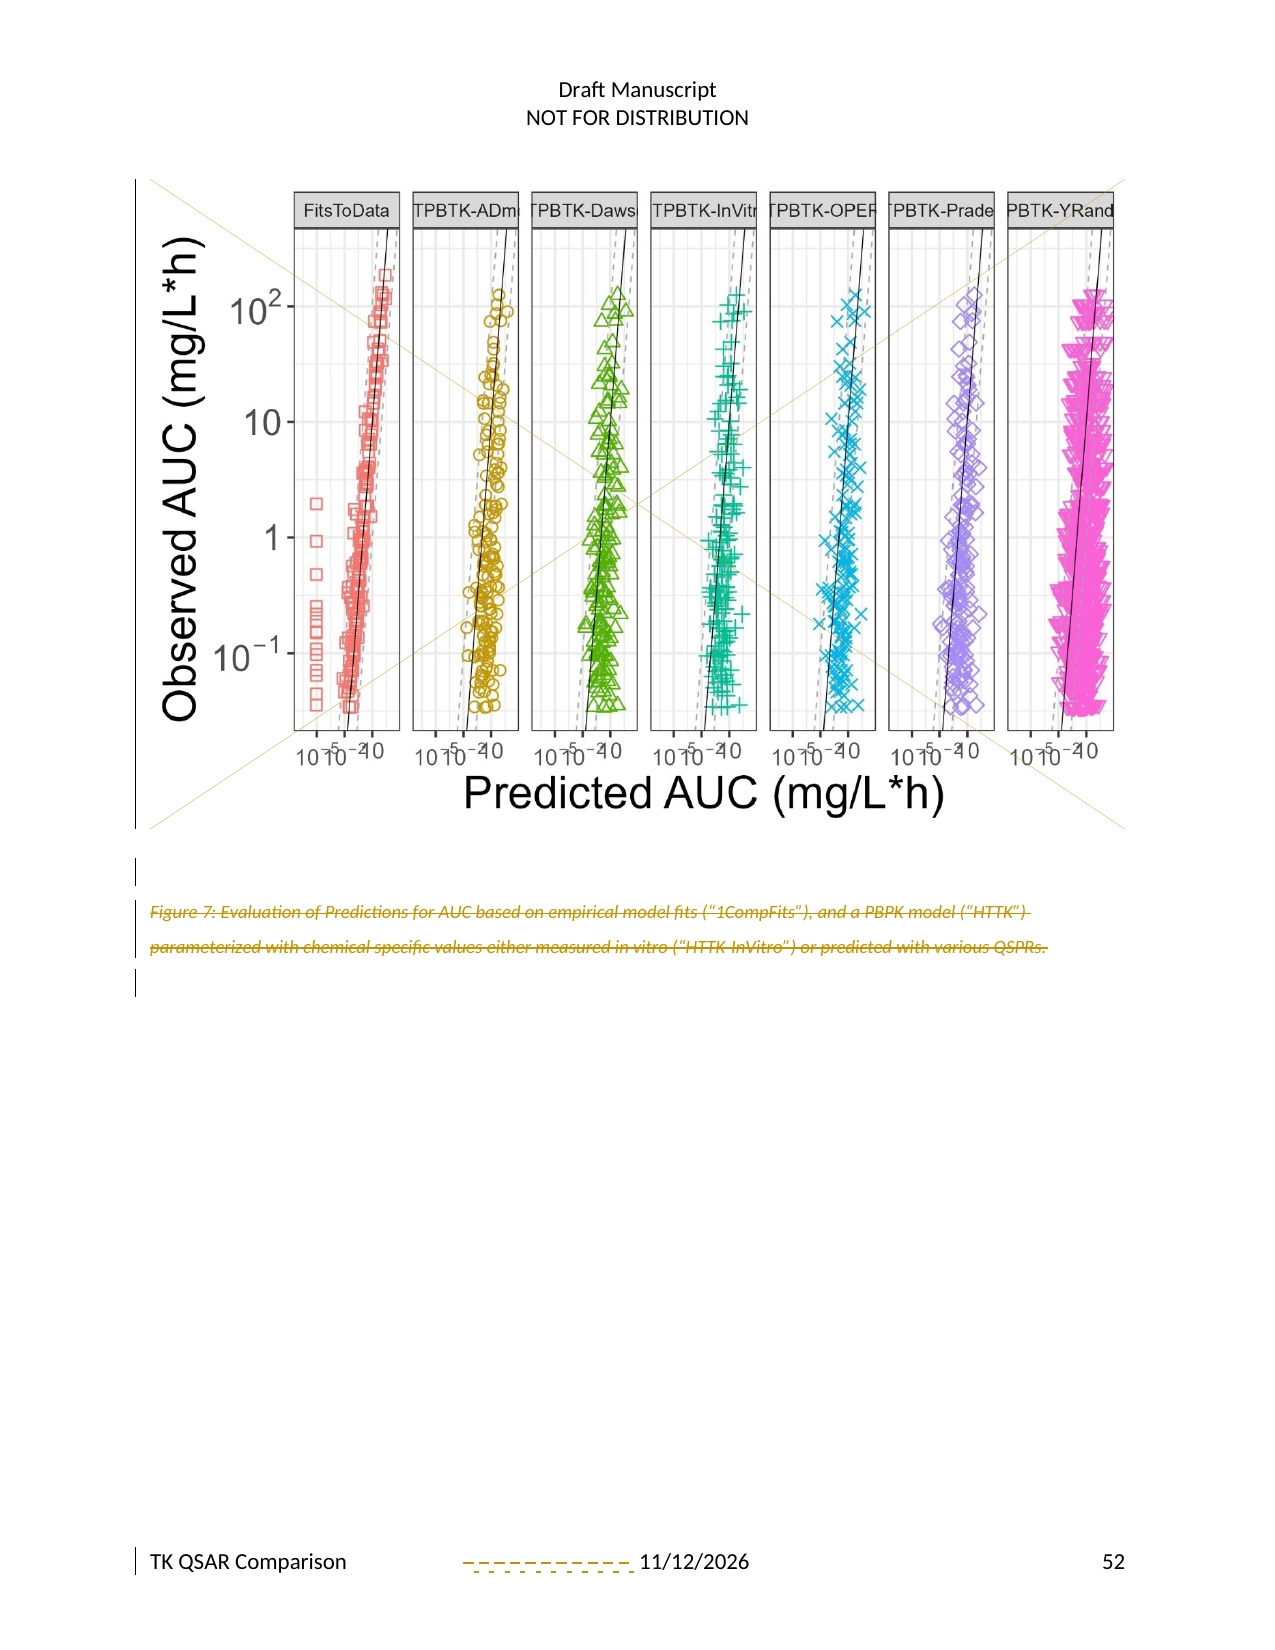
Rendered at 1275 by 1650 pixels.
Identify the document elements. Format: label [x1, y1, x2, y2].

picture [152, 179, 1123, 503]
picture [150, 180, 636, 828]
picture [639, 180, 1125, 828]
picture [151, 505, 1124, 830]
